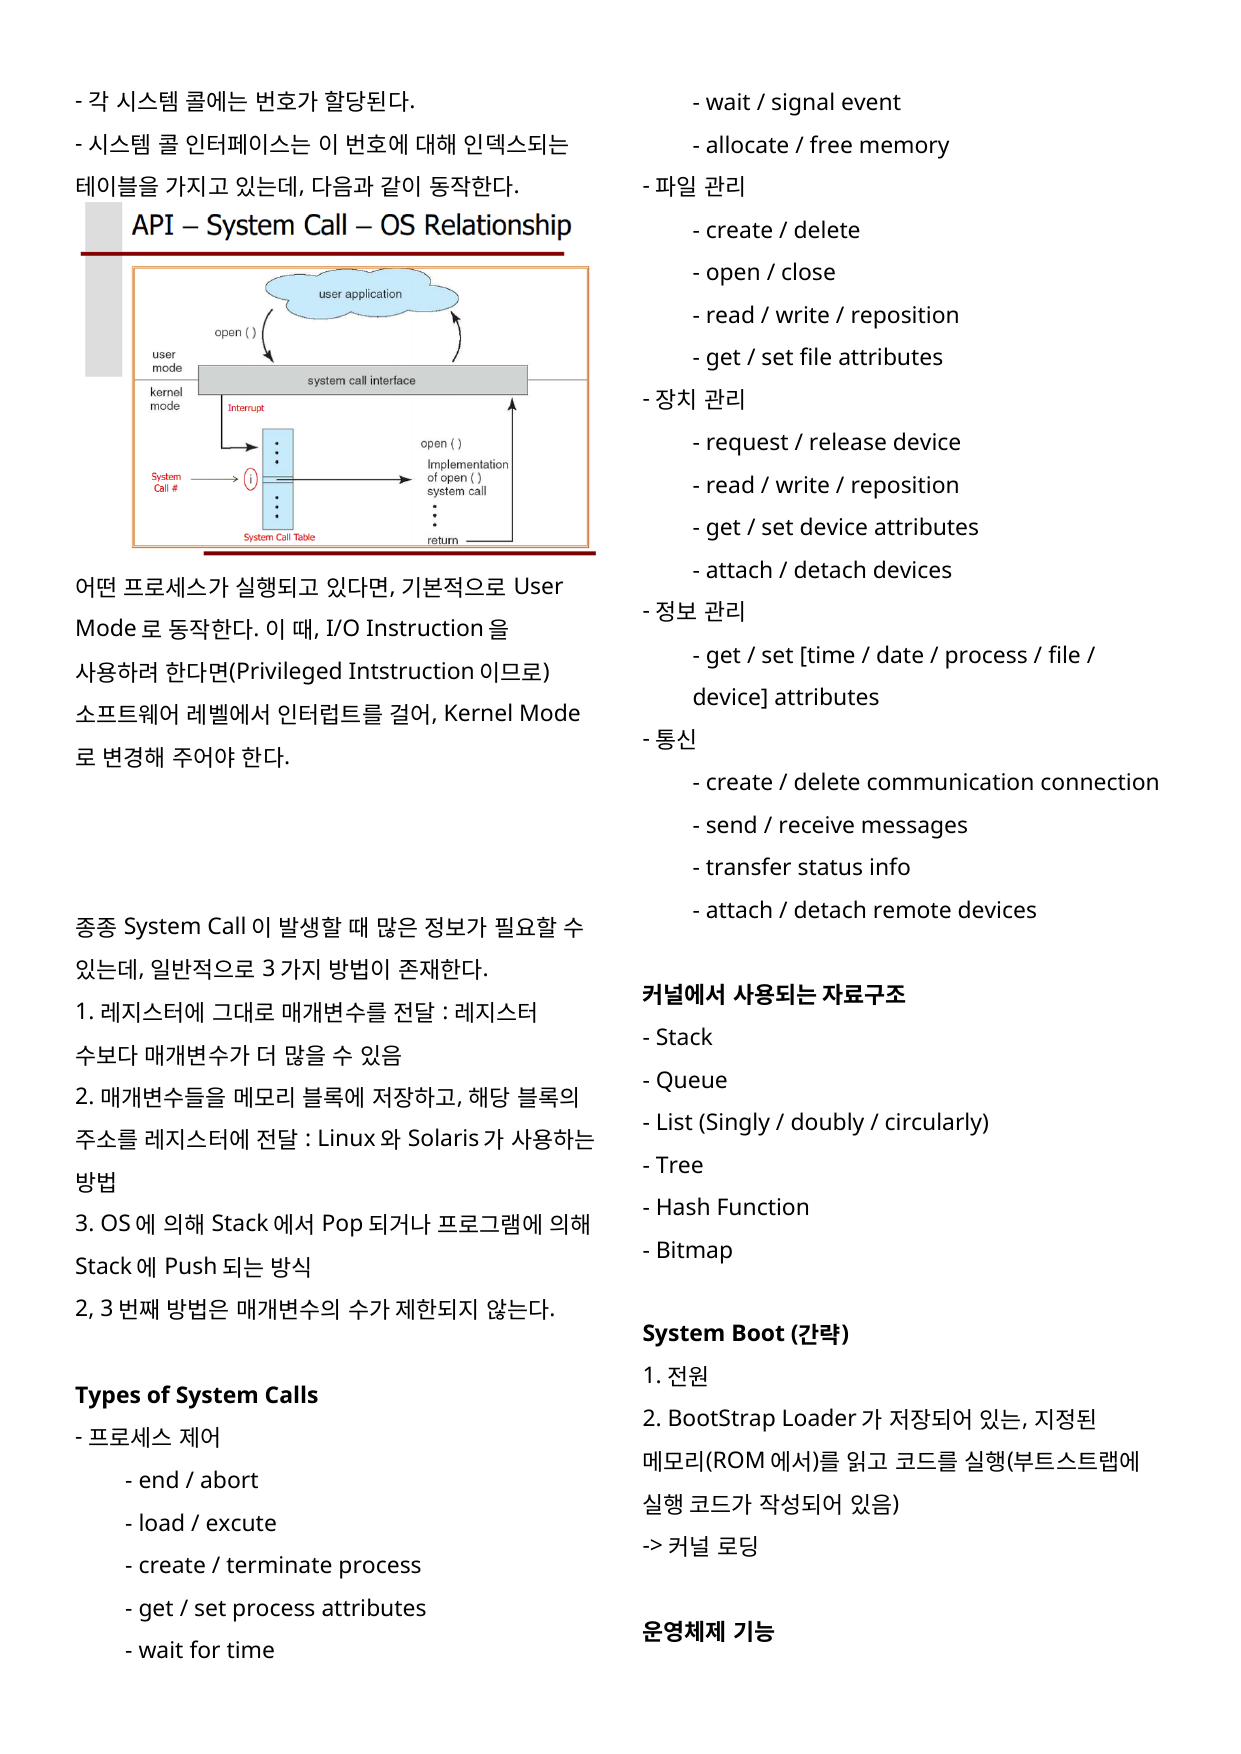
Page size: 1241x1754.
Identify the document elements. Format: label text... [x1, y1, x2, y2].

picture [75, 202, 598, 561]
text - create / delete [692, 202, 1165, 245]
text - 시스템 콜 인터페이스는 이 번호에 대해 인덱스되는 테이블을 가지고 있는데, 다음과 같이 동작한다. [75, 117, 598, 202]
text 2, 3번째 방법은 매개변수의 수가 제한되지 않는다. [75, 1283, 598, 1326]
text - transfer status info [692, 840, 1165, 882]
text 1. 레지스터에 그대로 매개변수를 전달 : 레지스터 수보다 매개변수가 더 많을 수 있음 [75, 986, 598, 1071]
text - wait for time [125, 1623, 598, 1666]
text - request / release device [692, 415, 1165, 457]
text - create / delete communication connection [692, 755, 1165, 797]
text - open / close [692, 245, 1165, 287]
text - load / excute [125, 1496, 598, 1538]
text 2. BootStrap Loader가 저장되어 있는, 지정된 메모리(ROM에서)를 읽고 코드를 실행(부트스트랩에 실행 코드가 작성되어 있음) [642, 1392, 1165, 1520]
text - 프로세스 제어 [75, 1411, 598, 1453]
text - create / terminate process [125, 1538, 598, 1581]
text - wait / signal event [692, 75, 1165, 117]
text - Tree [642, 1137, 1165, 1180]
text - get / set device attributes [692, 500, 1165, 542]
text - get / set file attributes [692, 330, 1165, 372]
text 운영체제 기능 [642, 1605, 1165, 1647]
text System Boot (간략) [642, 1307, 1165, 1350]
text -> 커널 로딩 [642, 1520, 1165, 1562]
text - read / write / reposition [692, 287, 1165, 330]
text - get / set process attributes [125, 1581, 598, 1623]
text - 정보 관리 [642, 585, 1165, 627]
text - get / set [time / date / process / file / device] attributes [692, 627, 1165, 712]
text 2. 매개변수들을 메모리 블록에 저장하고, 해당 블록의 주소를 레지스터에 전달 : Linux와 Solaris가 사용하는 방법 [75, 1071, 598, 1198]
text 종종 System Call이 발생할 때 많은 정보가 필요할 수 있는데, 일반적으로 3가지 방법이 존재한다. [75, 901, 598, 986]
text - 장치 관리 [642, 372, 1165, 415]
text - List (Singly / doubly / circularly) [642, 1095, 1165, 1137]
text - 각 시스템 콜에는 번호가 할당된다. [75, 75, 598, 117]
text - attach / detach devices [692, 542, 1165, 585]
text - Queue [642, 1052, 1165, 1095]
text - 파일 관리 [642, 160, 1165, 202]
text Types of System Calls [75, 1368, 598, 1411]
text 어떤 프로세스가 실행되고 있다면, 기본적으로 User Mode로 동작한다. 이 때, I/O Instruction을 사용하려 한다면(Privileged Intstruction이므로) 소프트웨어 레벨에서 인터럽트를 걸어, Kernel Mode로 변경해 주어야 한다. [75, 561, 598, 816]
text 1. 전원 [642, 1350, 1165, 1392]
text - Hash Function [642, 1180, 1165, 1222]
text - send / receive messages [692, 797, 1165, 840]
text - Stack [642, 1010, 1165, 1052]
text - end / abort [125, 1453, 598, 1496]
text - allocate / free memory [692, 117, 1165, 160]
text - read / write / reposition [692, 457, 1165, 500]
text 커널에서 사용되는 자료구조 [642, 967, 1165, 1010]
text - Bitmap [642, 1222, 1165, 1265]
text 3. OS에 의해 Stack에서 Pop되거나 프로그램에 의해 Stack에 Push되는 방식 [75, 1198, 598, 1283]
text - attach / detach remote devices [692, 882, 1165, 925]
text - 통신 [642, 712, 1165, 755]
